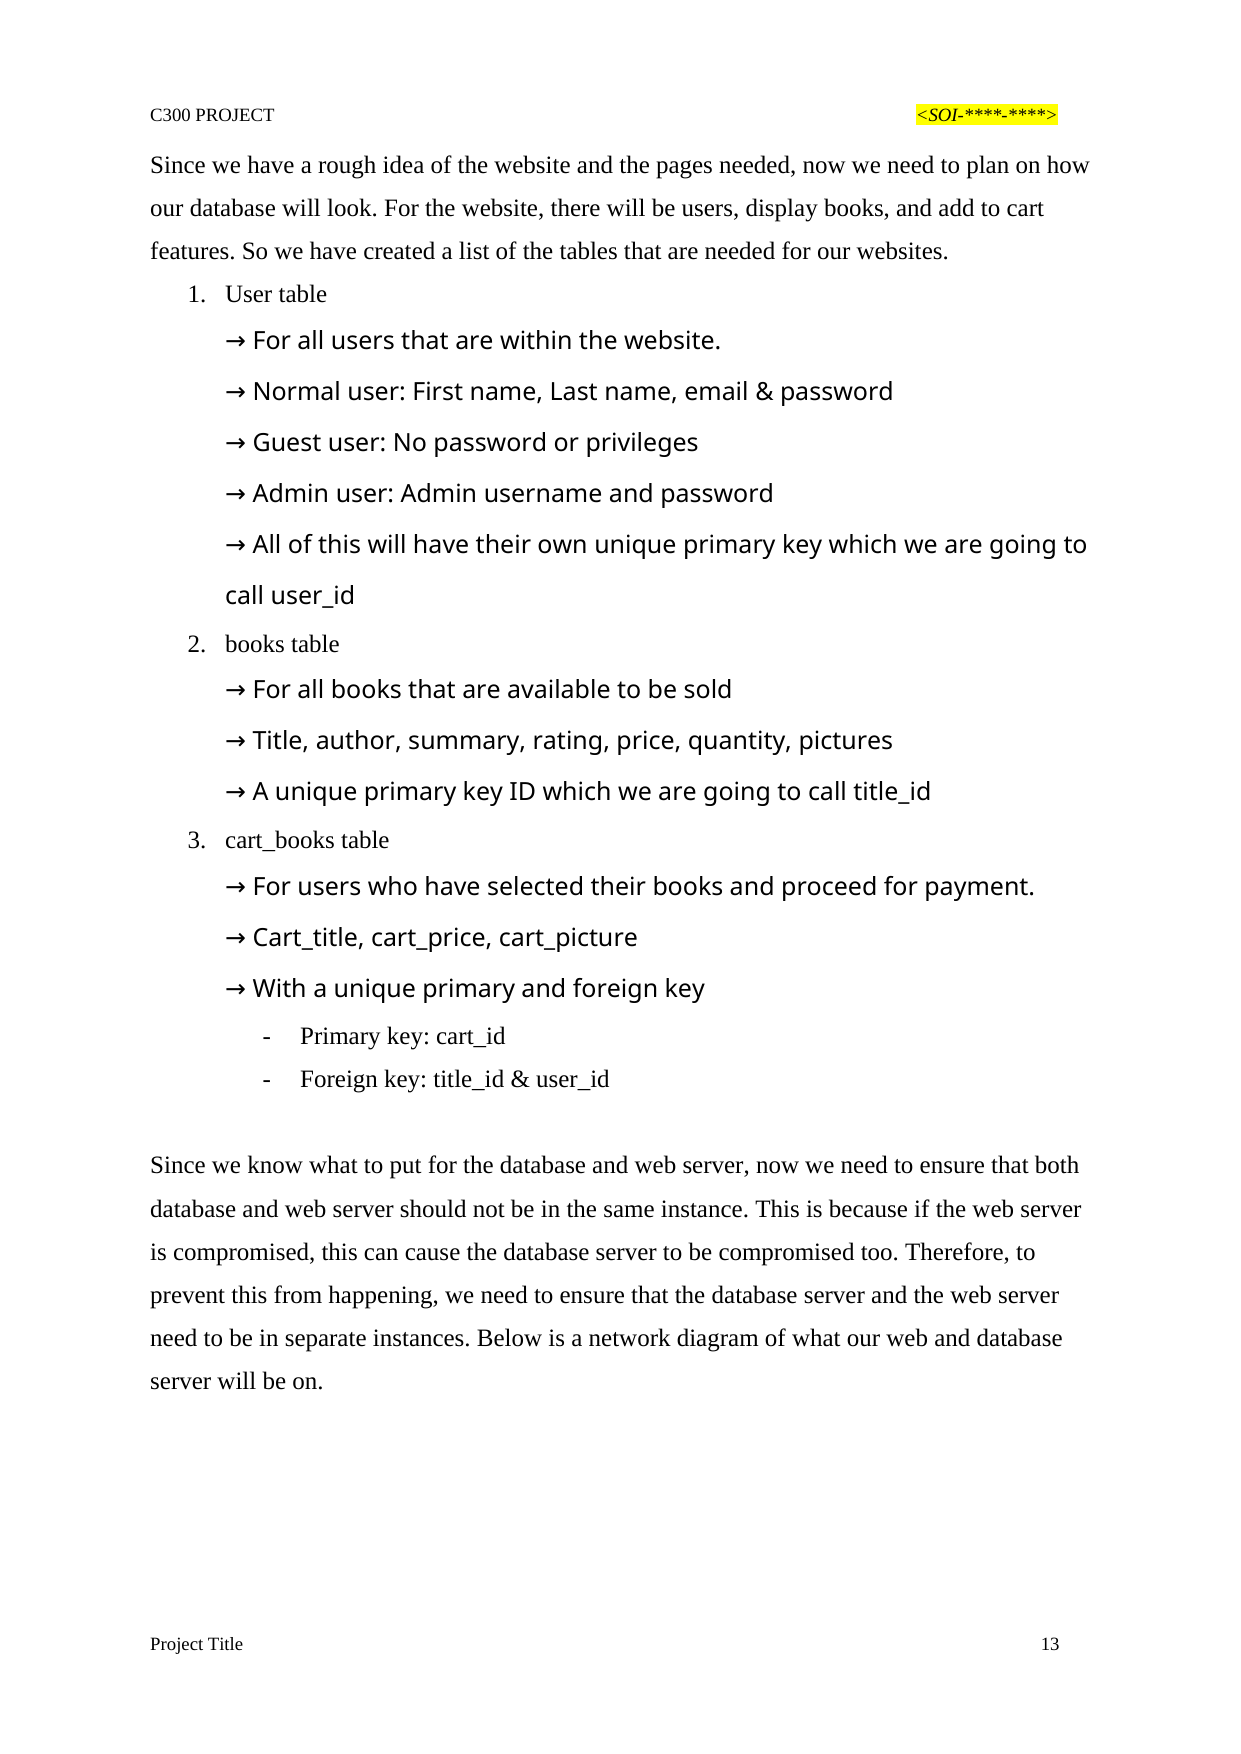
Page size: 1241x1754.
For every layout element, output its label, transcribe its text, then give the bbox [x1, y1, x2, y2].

list books table [187, 629, 1090, 657]
list Primary key: cart_id [262, 1021, 1090, 1050]
list Foreign key: title_id & user_id [262, 1064, 1090, 1093]
text Since we have a rough idea of the website and the pages needed, now we need to plan on how our database will look. For the website, there will be users, display books, and add to cart features. So we have created a list of the tables that are needed for our websites. [150, 150, 1090, 265]
list cart_books table [187, 825, 1090, 854]
list User table [187, 279, 1090, 308]
text Since we know what to put for the database and web server, now we need to ensure that both database and web server should not be in the same instance. This is because if the web server is compromised, this can cause the database server to be compromised too. Therefore, to prevent this from happening, we need to ensure that the database server and the web server need to be in separate instances. Below is a network diagram of what our web and database server will be on. [150, 1151, 1090, 1395]
